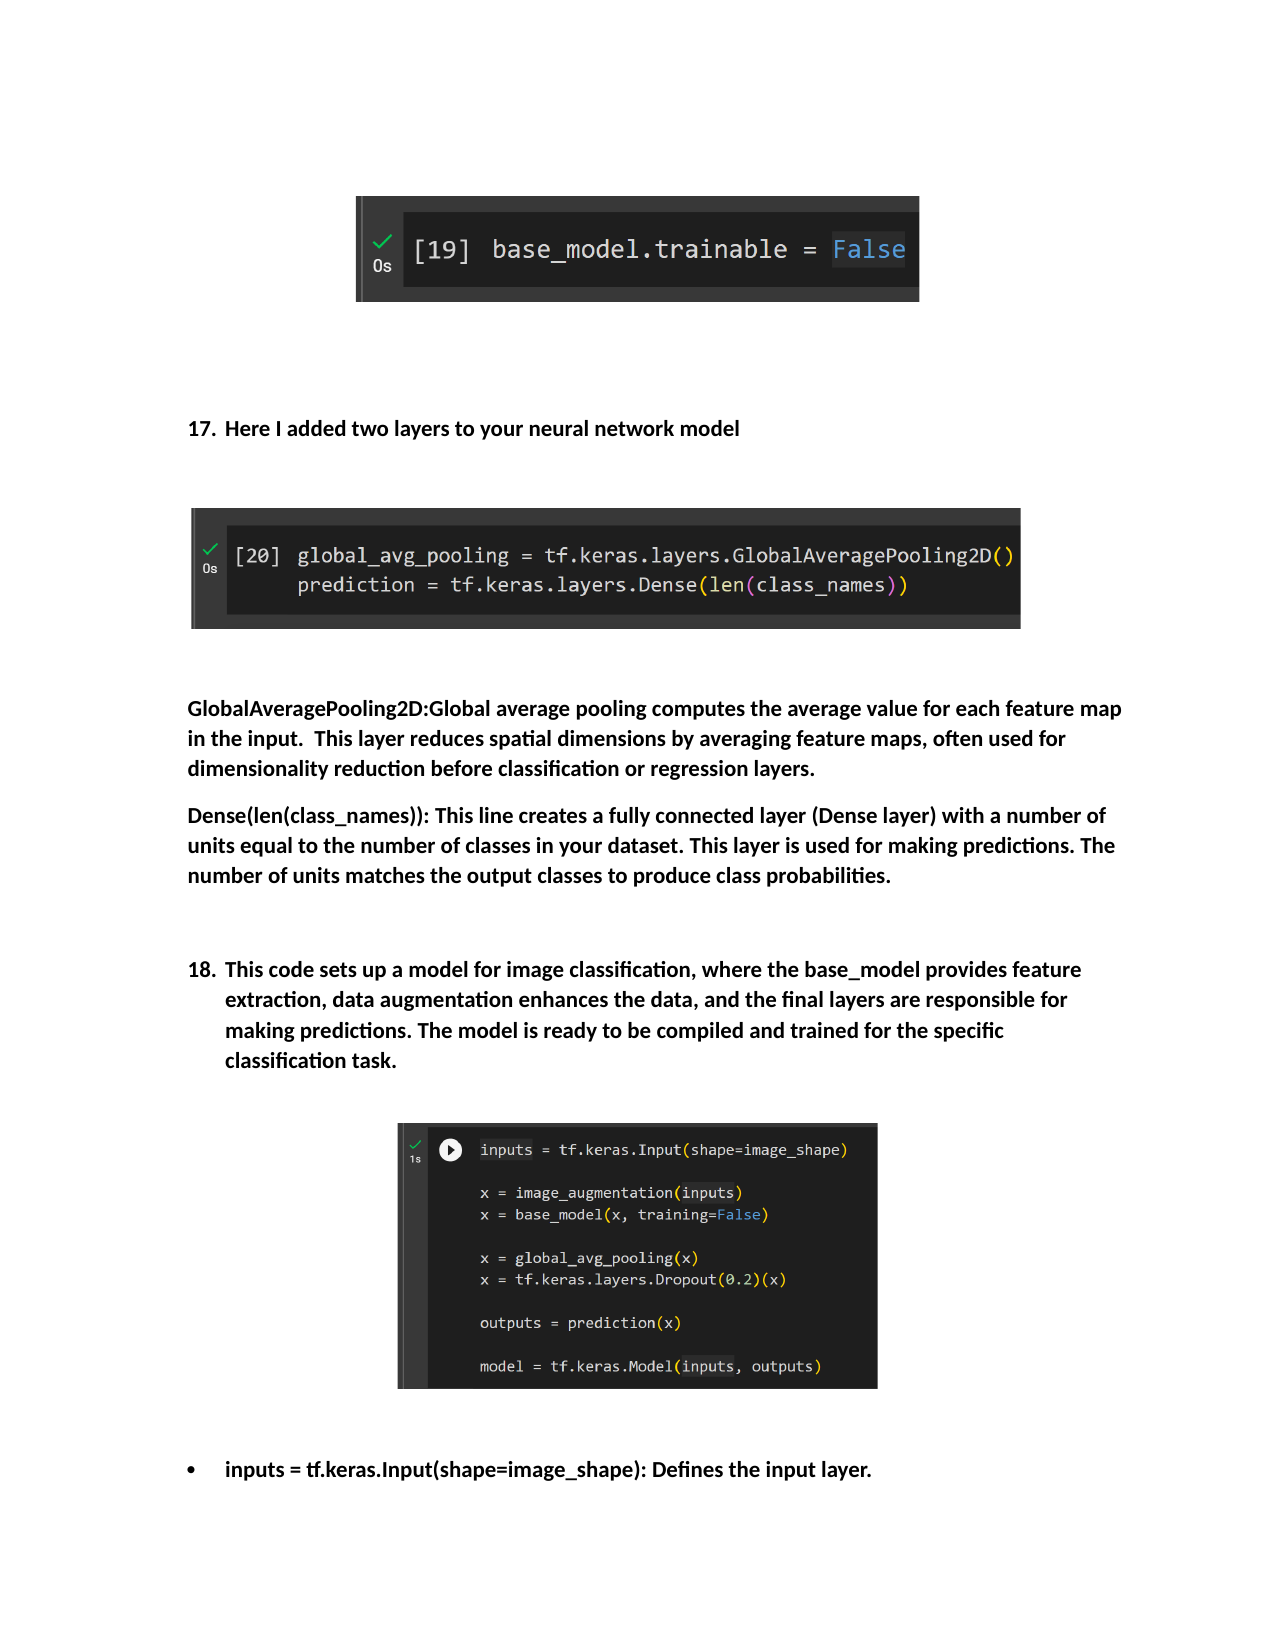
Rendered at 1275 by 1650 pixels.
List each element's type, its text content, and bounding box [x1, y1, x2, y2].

text Dense(len(class_names)): This line creates a fully connected layer (Dense layer) with a number of units equal to the number of classes in your dataset. This layer is used for making predictions. The number of units matches the output classes to produce class probabilities. [187, 801, 1125, 890]
list This code sets up a model for image classification, where the base_model provides feature extraction, data augmentation enhances the data, and the final layers are responsible for making predictions. The model is ready to be compiled and trained for the specific classification task. [187, 955, 1125, 1074]
picture [397, 1123, 878, 1389]
list Here I added two layers to your neural network model [187, 414, 1125, 442]
picture [355, 196, 920, 302]
text GlobalAveragePooling2D:Global average pooling computes the average value for each feature map in the input. This layer reduces spatial dimensions by averaging feature maps, often used for dimensionality reduction before classification or regression layers. [187, 694, 1125, 782]
picture [191, 508, 1021, 629]
list inputs = tf.keras.Input(shape=image_shape): Defines the input layer. [187, 1455, 1125, 1483]
